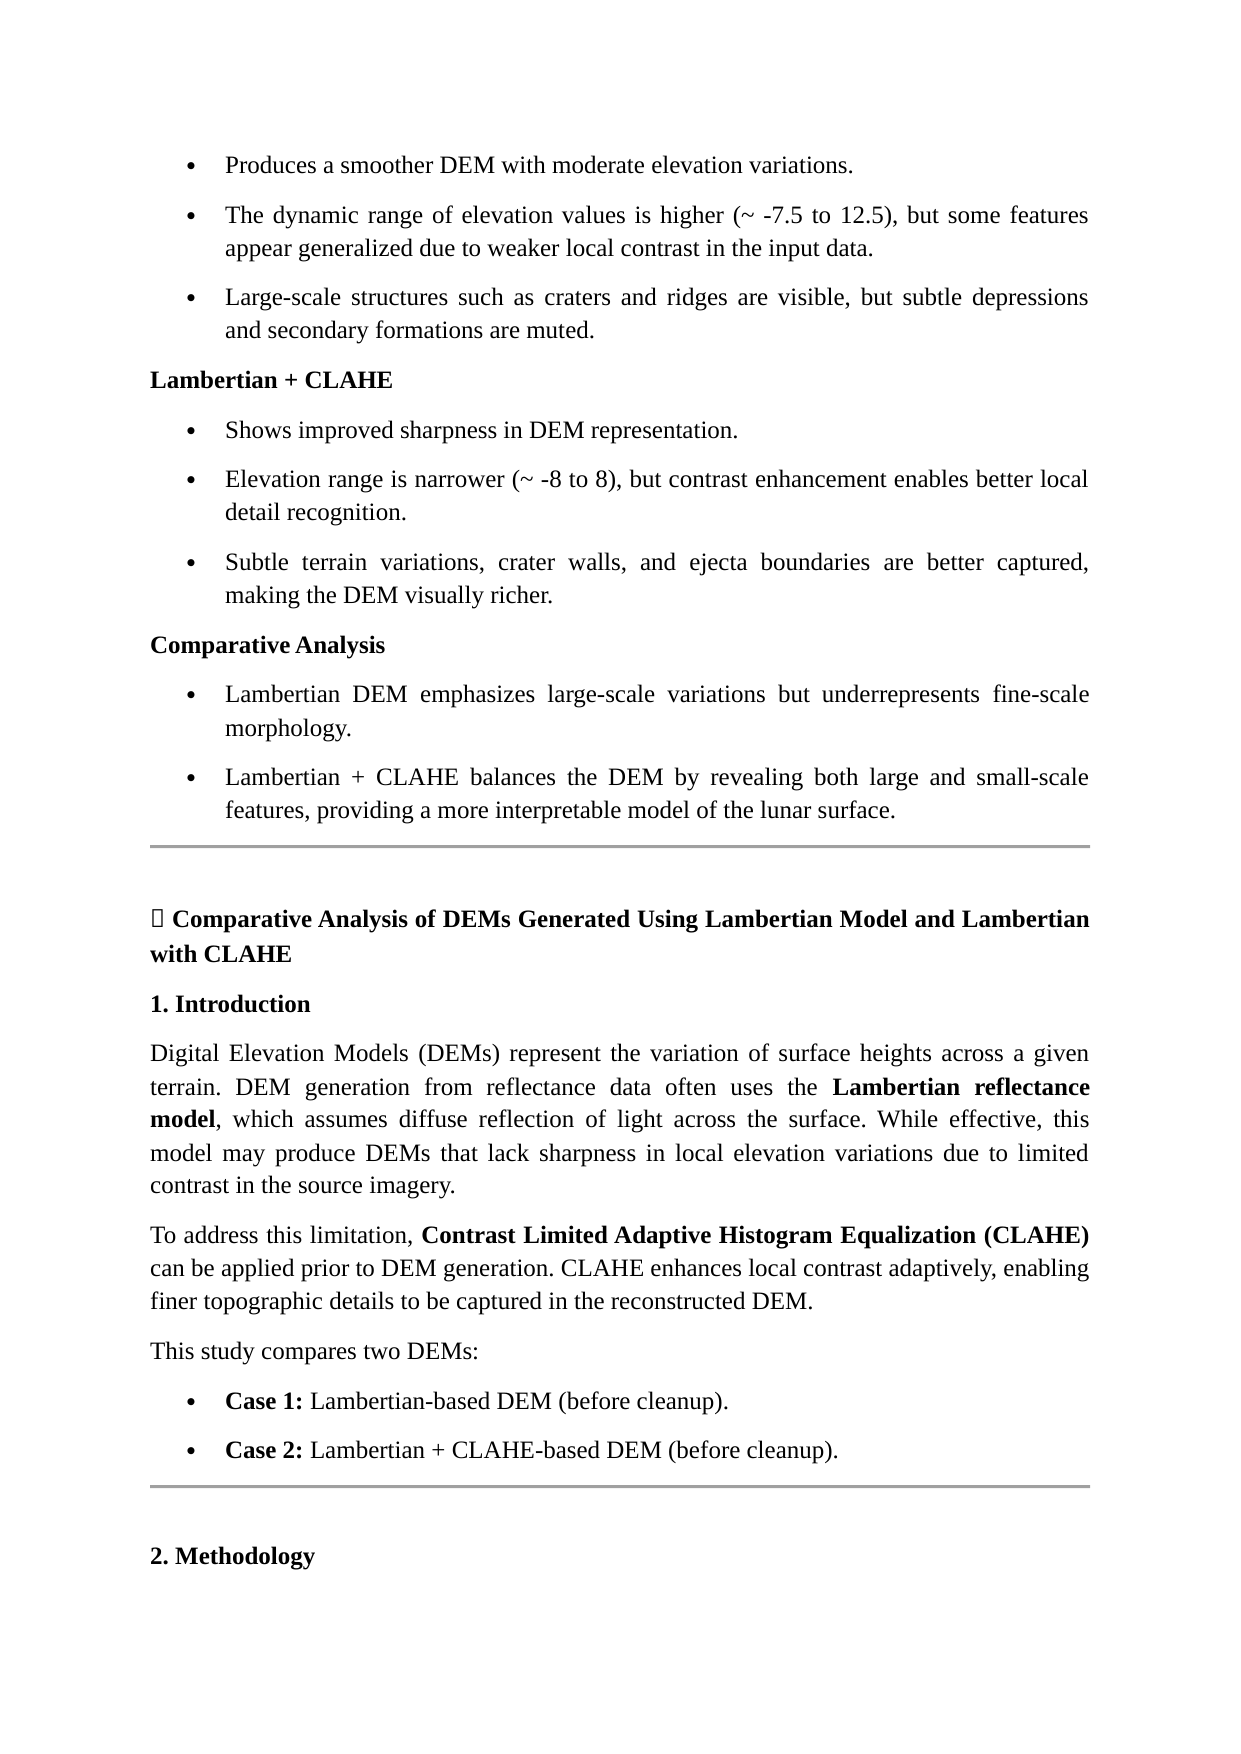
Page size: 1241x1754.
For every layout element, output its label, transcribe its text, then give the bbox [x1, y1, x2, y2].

list Subtle terrain variations, crater walls, and ejecta boundaries are better captured, making the DEM visually richer. [187, 547, 1090, 609]
text Lambertian + CLAHE [150, 365, 1090, 394]
text Comparative Analysis [150, 630, 1090, 659]
text 📄 Comparative Analysis of DEMs Generated Using Lambertian Model and Lambertian with CLAHE [150, 901, 1090, 968]
list Case 2: Lambertian + CLAHE-based DEM (before cleanup). [187, 1435, 1090, 1464]
text This study compares two DEMs: [150, 1336, 1090, 1365]
text 1. Introduction [150, 989, 1090, 1018]
text To address this limitation, Contrast Limited Adaptive Histogram Equalization (CLAHE) can be applied prior to DEM generation. CLAHE enhances local contrast adaptively, enabling finer topographic details to be captured in the reconstructed DEM. [150, 1220, 1090, 1315]
text Digital Elevation Models (DEMs) represent the variation of surface heights across a given terrain. DEM generation from reflectance data often uses the Lambertian reflectance model, which assumes diffuse reflection of light across the surface. While effective, this model may produce DEMs that lack sharpness in local elevation variations due to limited contrast in the source imagery. [150, 1038, 1090, 1199]
list Large-scale structures such as craters and ridges are visible, but subtle depressions and secondary formations are muted. [187, 282, 1090, 344]
list Elevation range is narrower (~ -8 to 8), but contrast enhancement enables better local detail recognition. [187, 464, 1090, 526]
list Lambertian DEM emphasizes large-scale variations but underrepresents fine-scale morphology. [187, 679, 1090, 741]
list Lambertian + CLAHE balances the DEM by revealing both large and small-scale features, providing a more interpretable model of the lunar surface. [187, 762, 1090, 824]
text 2. Methodology [150, 1541, 1090, 1570]
list Produces a smoother DEM with moderate elevation variations. [187, 150, 1090, 179]
list Shows improved sharpness in DEM representation. [187, 415, 1090, 443]
list Case 1: Lambertian-based DEM (before cleanup). [187, 1386, 1090, 1414]
list The dynamic range of elevation values is higher (~ -7.5 to 12.5), but some features appear generalized due to weaker local contrast in the input data. [187, 200, 1090, 261]
